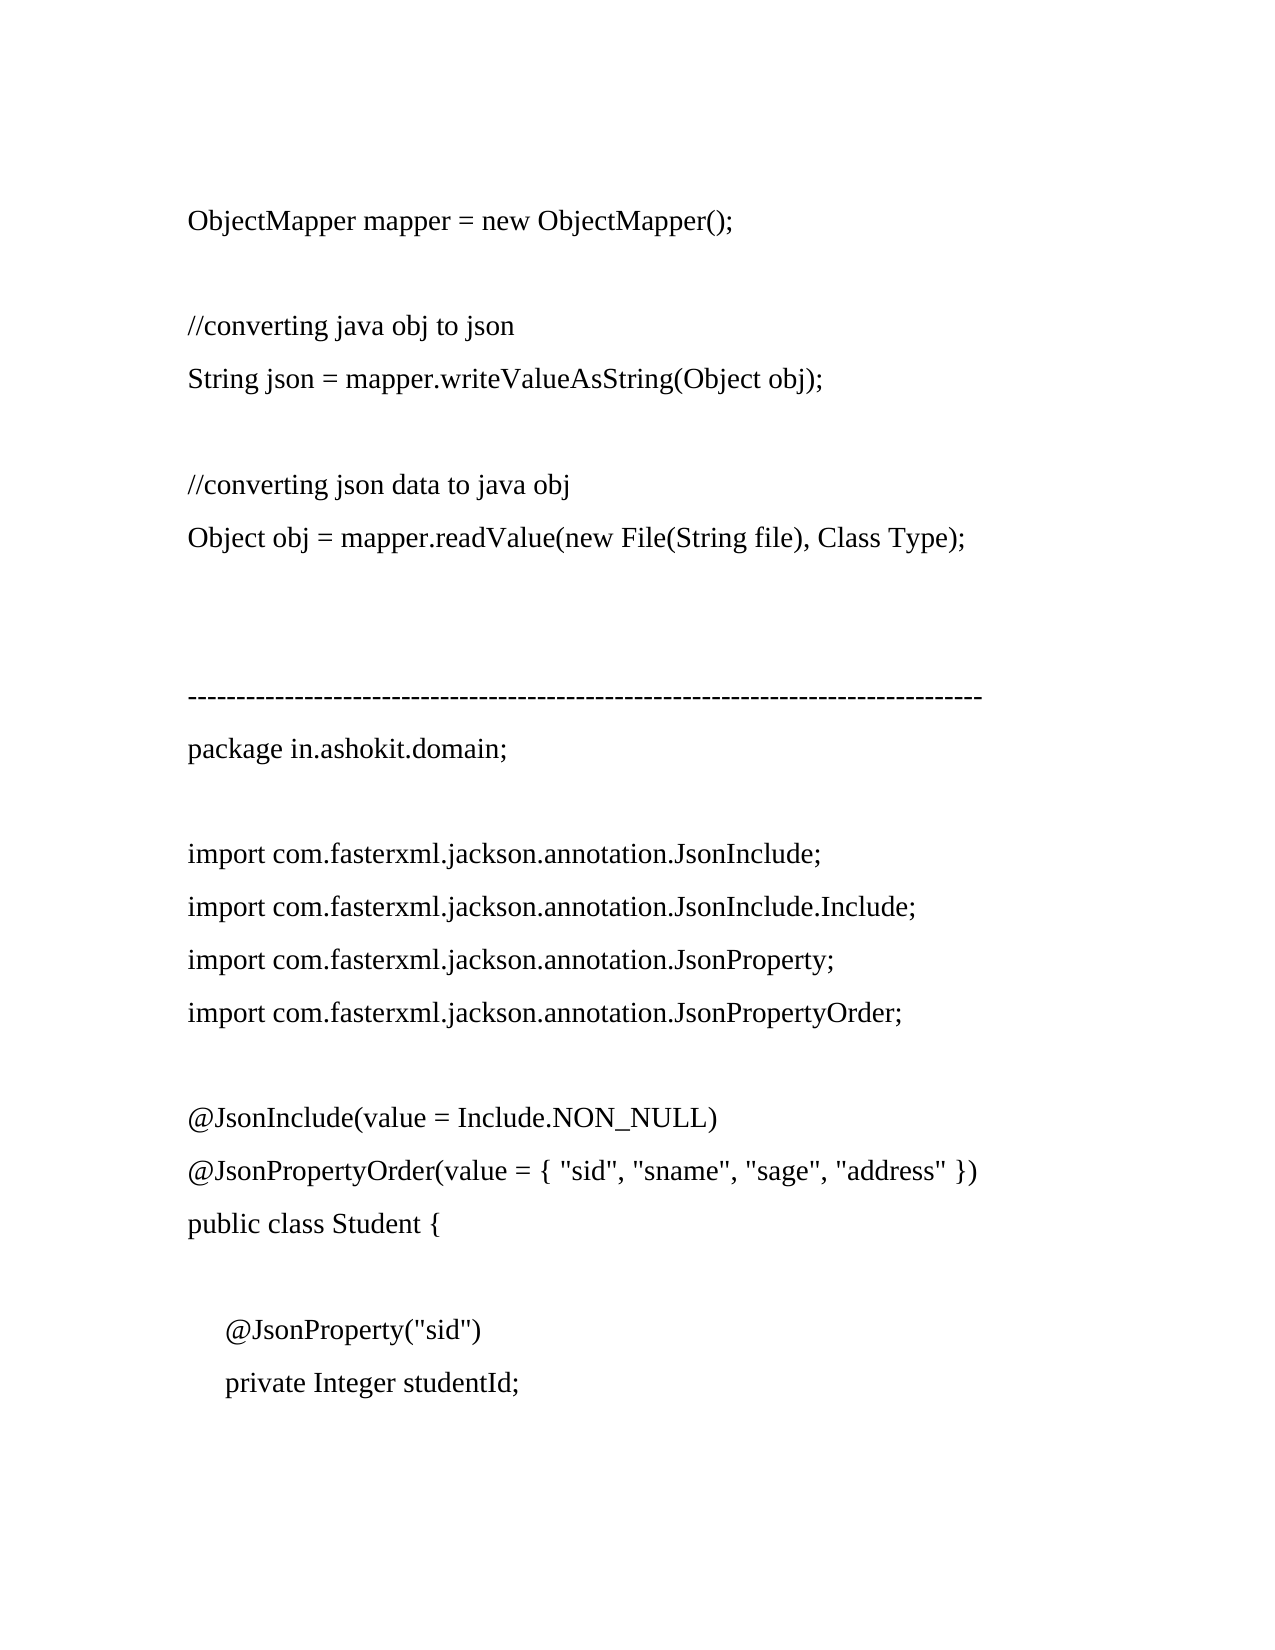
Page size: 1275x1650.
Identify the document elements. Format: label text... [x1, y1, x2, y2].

text @JsonInclude(value = Include.NON_NULL) [187, 1101, 1125, 1134]
text String json = mapper.writeValueAsString(Object obj); [187, 361, 1125, 395]
text public class Student { [187, 1206, 1125, 1240]
text import com.fasterxml.jackson.annotation.JsonPropertyOrder; [187, 995, 1125, 1028]
text import com.fasterxml.jackson.annotation.JsonProperty; [187, 942, 1125, 976]
text import com.fasterxml.jackson.annotation.JsonInclude.Include; [187, 889, 1125, 923]
text Object obj = mapper.readValue(new File(String file), Class Type); [187, 520, 1125, 553]
text @JsonPropertyOrder(value = { "sid", "sname", "sage", "address" }) [187, 1153, 1125, 1187]
text ---------------------------------------------------------------------------------- [187, 678, 1125, 712]
text //converting json data to java obj [187, 467, 1125, 500]
text //converting java obj to json [187, 308, 1125, 342]
text package in.ashokit.domain; [187, 731, 1125, 764]
text import com.fasterxml.jackson.annotation.JsonInclude; [187, 837, 1125, 870]
text ObjectMapper mapper = new ObjectMapper(); [187, 203, 1125, 236]
text private Integer studentId; [187, 1365, 1125, 1398]
text @JsonProperty("sid") [187, 1312, 1125, 1345]
